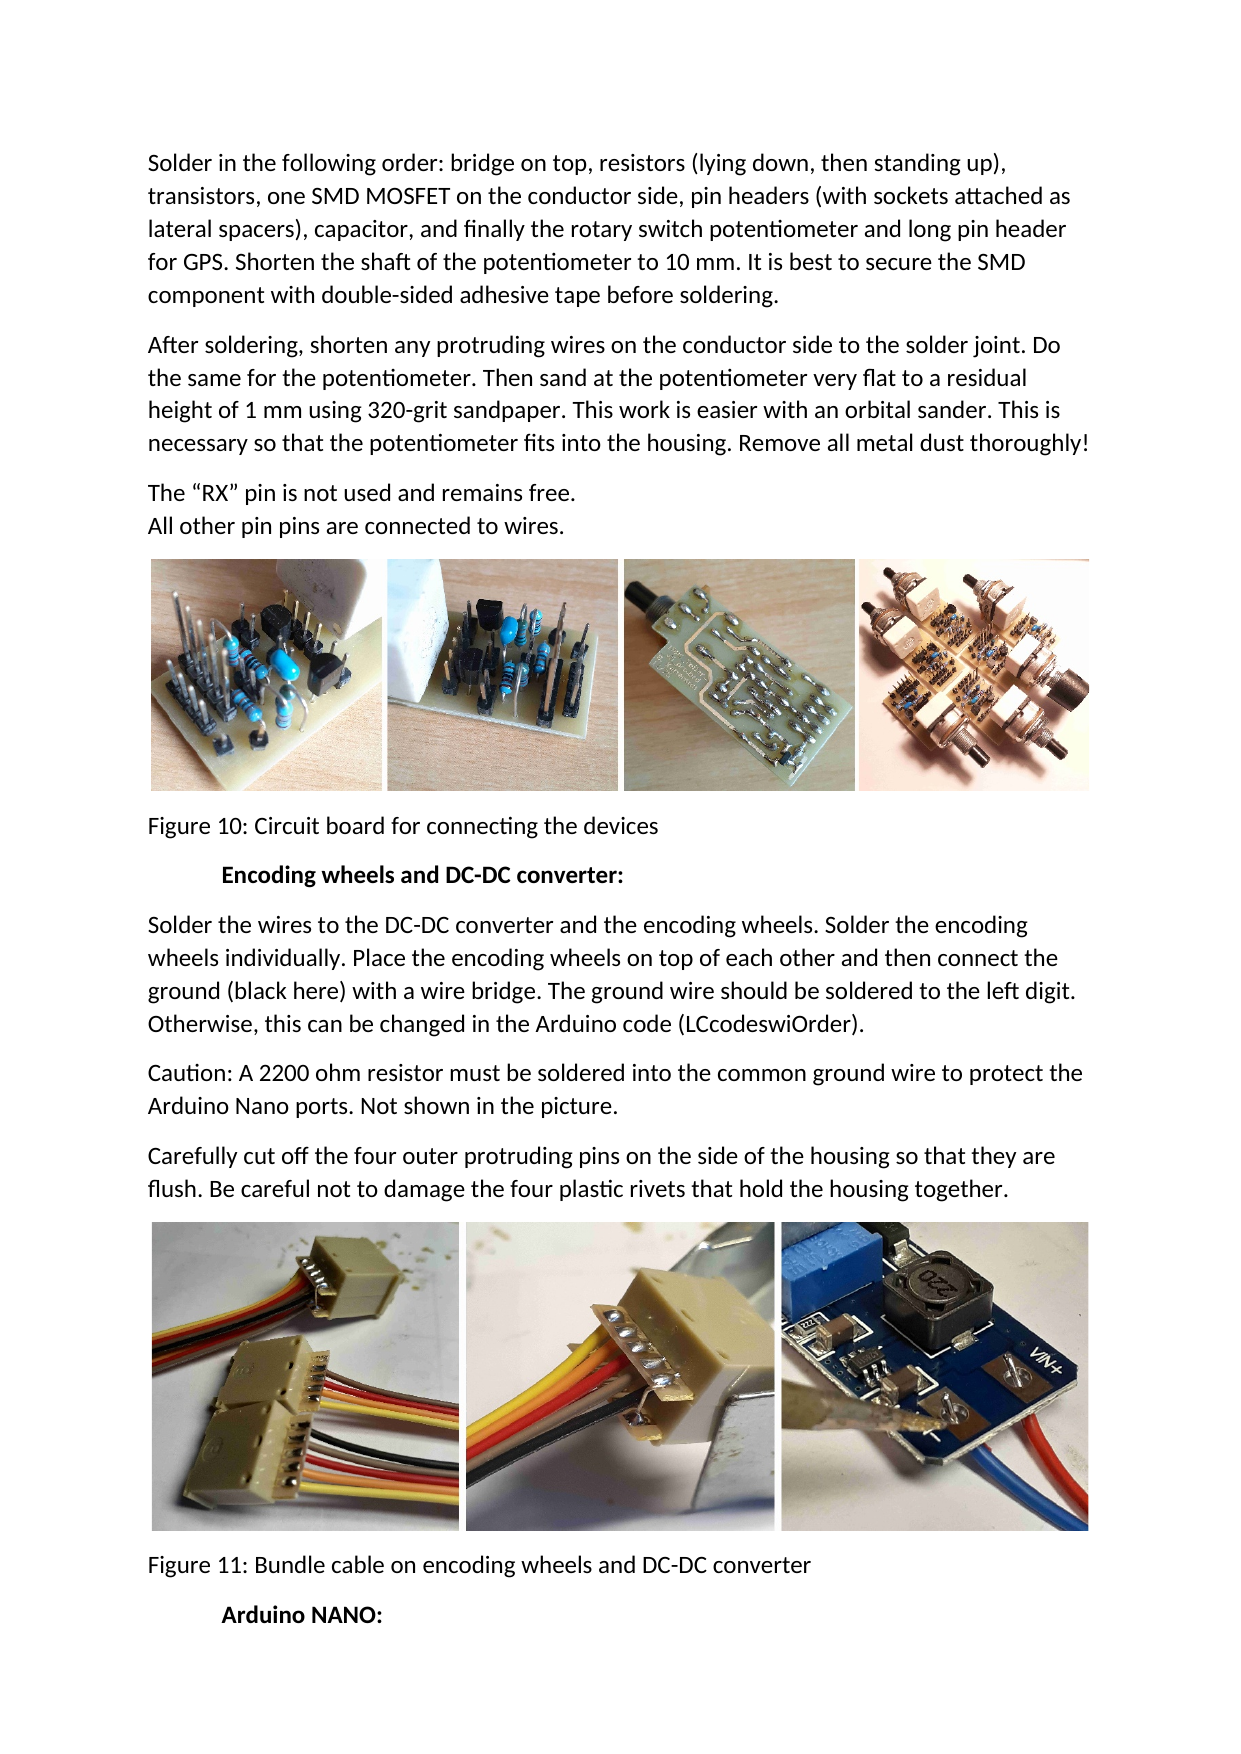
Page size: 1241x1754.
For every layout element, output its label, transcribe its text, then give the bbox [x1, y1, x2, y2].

picture [151, 559, 1090, 791]
picture [151, 1222, 1089, 1531]
text Carefully cut off the four outer protruding pins on the side of the housing so that they are flush. Be careful not to damage the four plastic rivets that hold the housing together. [148, 1140, 1093, 1203]
text Solder the wires to the DC-DC converter and the encoding wheels. Solder the encoding wheels individually. Place the encoding wheels on top of each other and then connect the ground (black here) with a wire bridge. The ground wire should be soldered to the left digit. Otherwise, this can be changed in the Arduino code (LCcodeswiOrder). [148, 909, 1093, 1038]
text Figure 10: Circuit board for connecting the devices [148, 810, 1093, 841]
text After soldering, shorten any protruding wires on the conductor side to the solder joint. Do the same for the potentiometer. Then sand at the potentiometer very flat to a residual height of 1 mm using 320-grit sandpaper. This work is easier with an orbital sander. This is necessary so that the potentiometer fits into the housing. Remove all metal dust thoroughly! [148, 329, 1093, 458]
text Figure 11: Bundle cable on encoding wheels and DC-DC converter [148, 1550, 1093, 1580]
text Caution: A 2200 ohm resistor must be soldered into the common ground wire to protect the Arduino Nano ports. Not shown in the picture. [148, 1058, 1093, 1121]
text Arduino NANO: [148, 1599, 1093, 1630]
text Encoding wheels and DC-DC converter: [148, 860, 1093, 890]
text The “RX” pin is not used and remains free. All other pin pins are connected to wires. [148, 477, 1093, 541]
text Solder in the following order: bridge on top, resistors (lying down, then standing up), transistors, one SMD MOSFET on the conductor side, pin headers (with sockets attached as lateral spacers), capacitor, and finally the rotary switch potentiometer and long pin header for GPS. Shorten the shaft of the potentiometer to 10 mm. It is best to secure the SMD component with double-sided adhesive tape before soldering. [148, 148, 1093, 310]
